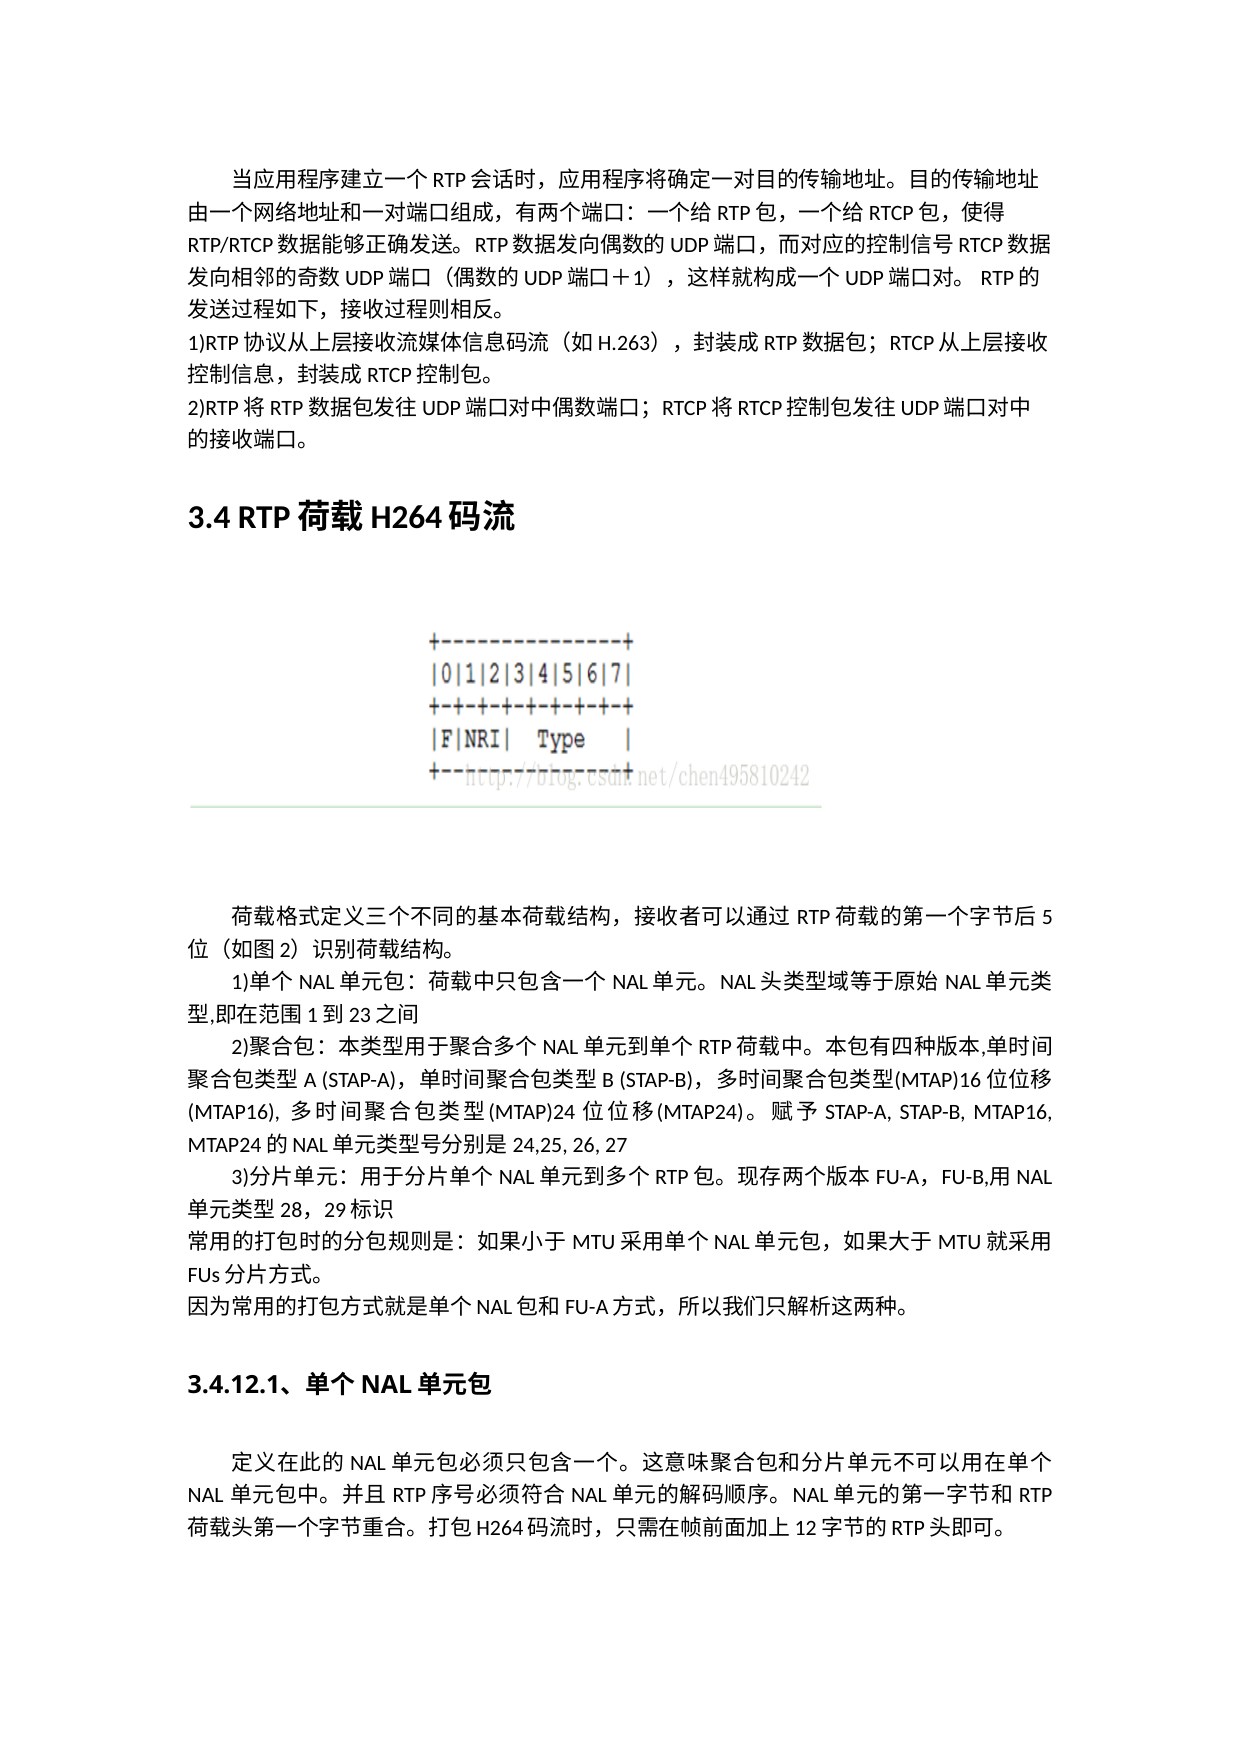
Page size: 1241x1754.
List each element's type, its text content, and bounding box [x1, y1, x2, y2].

list 当应用程序建立一个RTP会话时，应用程序将确定一对目的传输地址。目的传输地址由一个网络地址和一对端口组成，有两个端口：一个给RTP包，一个给RTCP包，使得RTP/RTCP数据能够正确发送。RTP数据发向偶数的UDP端口，而对应的控制信号RTCP数据发向相邻的奇数UDP端口（偶数的UDP端口＋1），这样就构成一个UDP端口对。 RTP的发送过程如下，接收过程则相反。 [187, 162, 1053, 324]
subtitle 3.4.12.1、单个NAL单元包 [187, 1350, 1053, 1415]
text 因为常用的打包方式就是单个NAL包和FU-A方式，所以我们只解析这两种。 [187, 1289, 1053, 1321]
text 1)单个NAL单元包：荷载中只包含一个NAL单元。NAL头类型域等于原始 NAL单元类型,即在范围1到23之间 [187, 964, 1053, 1029]
list 1)RTP协议从上层接收流媒体信息码流（如H.263），封装成RTP数据包；RTCP从上层接收控制信息，封装成RTCP控制包。 [187, 324, 1053, 389]
picture [190, 604, 822, 808]
text 定义在此的NAL单元包必须只包含一个。这意味聚合包和分片单元不可以用在单个NAL 单元包中。并且RTP序号必须符合NAL单元的解码顺序。NAL单元的第一字节和RTP荷载头第一个字节重合。打包H264码流时，只需在帧前面加上12字节的RTP头即可。 [187, 1444, 1053, 1542]
list 2)RTP将RTP 数据包发往UDP端口对中偶数端口；RTCP将RTCP控制包发往UDP端口对中的接收端口。 [187, 389, 1053, 454]
text 荷载格式定义三个不同的基本荷载结构，接收者可以通过RTP荷载的第一个字节后5位（如图2）识别荷载结构。 [187, 899, 1053, 964]
text 3)分片单元：用于分片单个NAL单元到多个RTP包。现存两个版本FU-A，FU-B,用NAL单元类型 28，29标识 [187, 1159, 1053, 1224]
subtitle 3.4 RTP荷载H264码流 [187, 482, 1053, 547]
text 常用的打包时的分包规则是：如果小于MTU采用单个NAL单元包，如果大于MTU就采用FUs分片方式。 [187, 1224, 1053, 1289]
text 2)聚合包：本类型用于聚合多个NAL单元到单个RTP荷载中。本包有四种版本,单时间聚合包类型A (STAP-A)，单时间聚合包类型B (STAP-B)，多时间聚合包类型(MTAP)16位位移(MTAP16), 多时间聚合包类型(MTAP)24位位移(MTAP24)。赋予STAP-A, STAP-B, MTAP16, MTAP24的NAL单元类型号分别是 24,25, 26, 27 [187, 1029, 1053, 1159]
